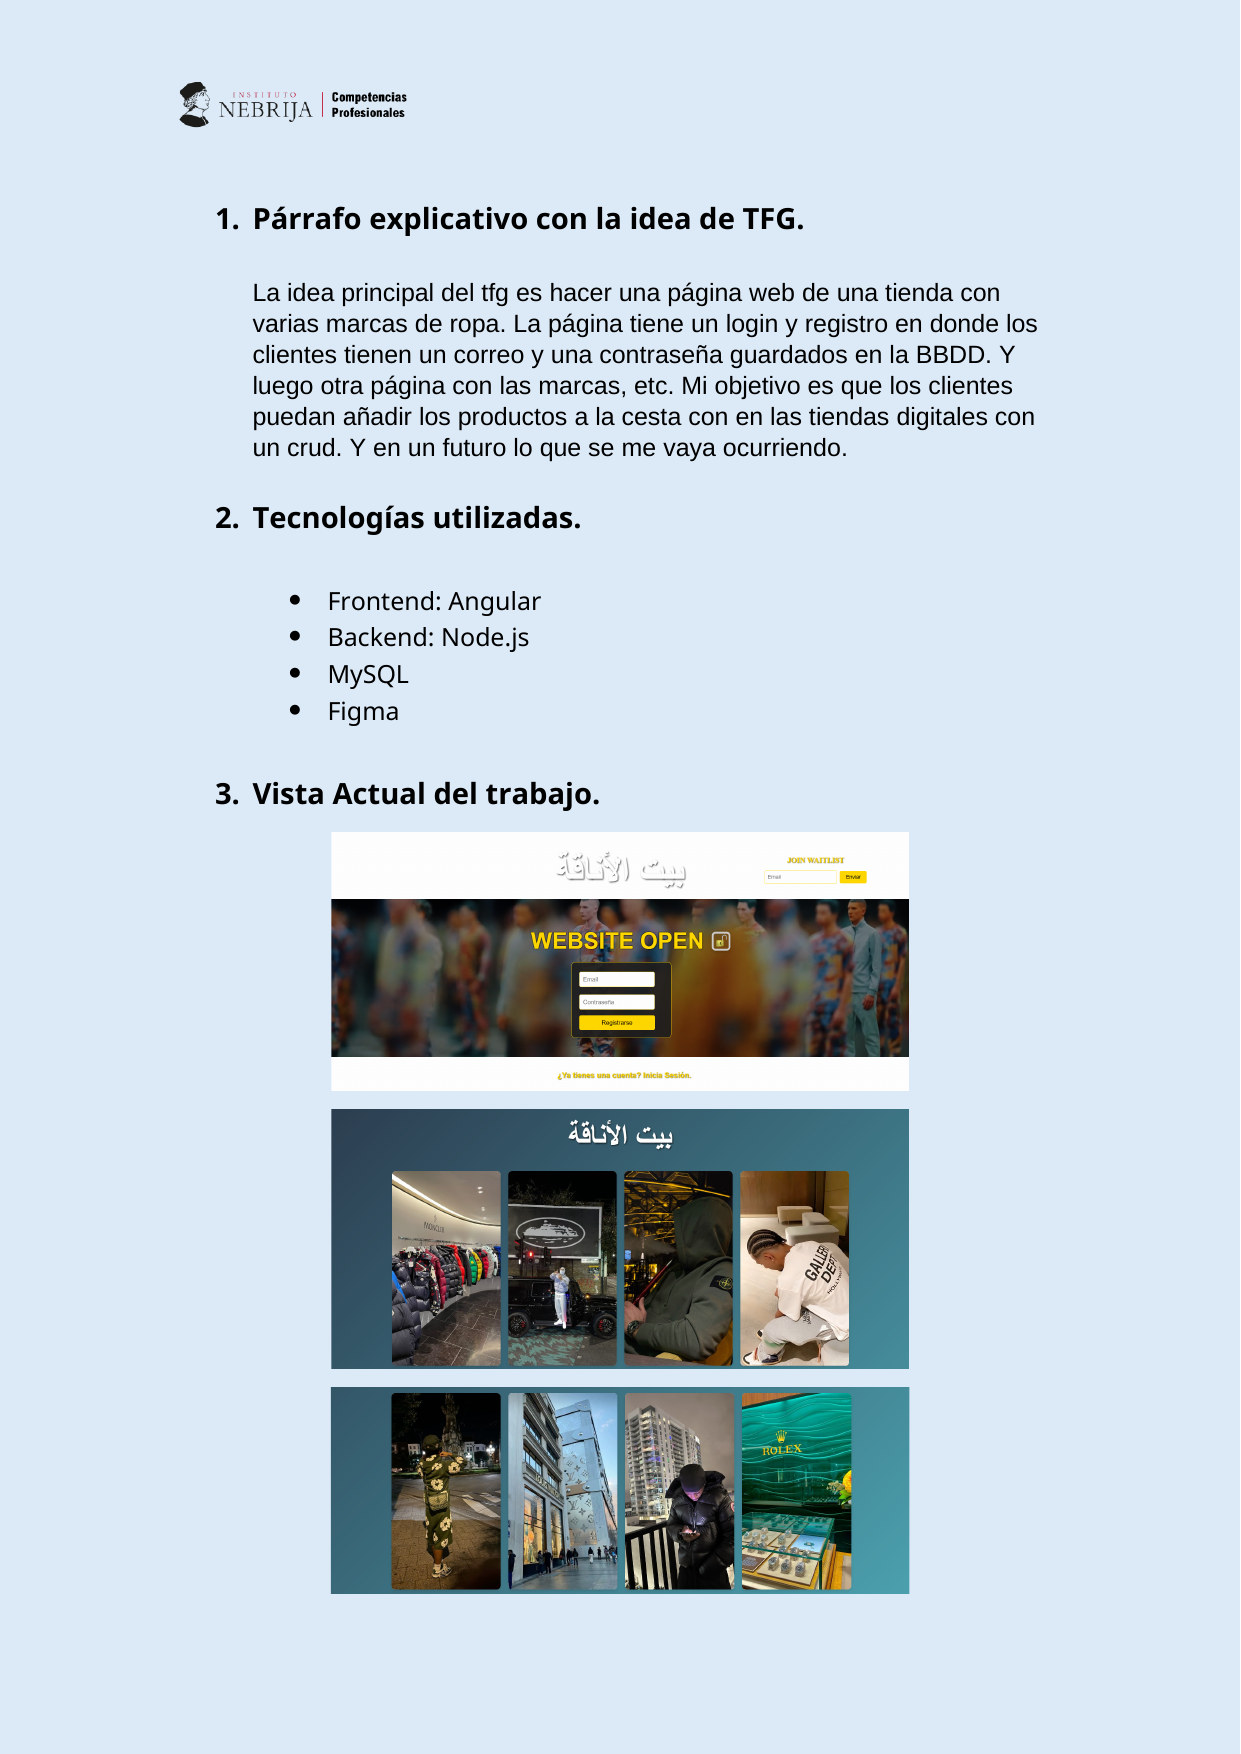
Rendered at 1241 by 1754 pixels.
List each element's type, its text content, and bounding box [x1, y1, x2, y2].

picture [177, 73, 410, 139]
list Vista Actual del trabajo. [215, 773, 1063, 813]
picture [331, 832, 909, 1091]
list MySQL [290, 657, 1063, 691]
list Figma [290, 693, 1063, 728]
list La idea principal del tfg es hacer una página web de una tienda con varias marcas de ropa. La página tiene un login y registro en donde los clientes tienen un correo y una contraseña guardados en la BBDD. Y luego otra página con las marcas, etc. Mi objetivo es que los clientes puedan añadir los productos a la cesta con en las tiendas digitales con un crud. Y en un futuro lo que se me vaya ocurriendo. [252, 278, 1063, 462]
list Tecnologías utilizadas. [215, 498, 1063, 537]
picture [330, 1387, 910, 1594]
list Párrafo explicativo con la idea de TFG. [215, 198, 1063, 238]
picture [331, 1109, 909, 1369]
list Frontend: Angular [290, 583, 1063, 617]
list Backend: Node.js [290, 620, 1063, 654]
